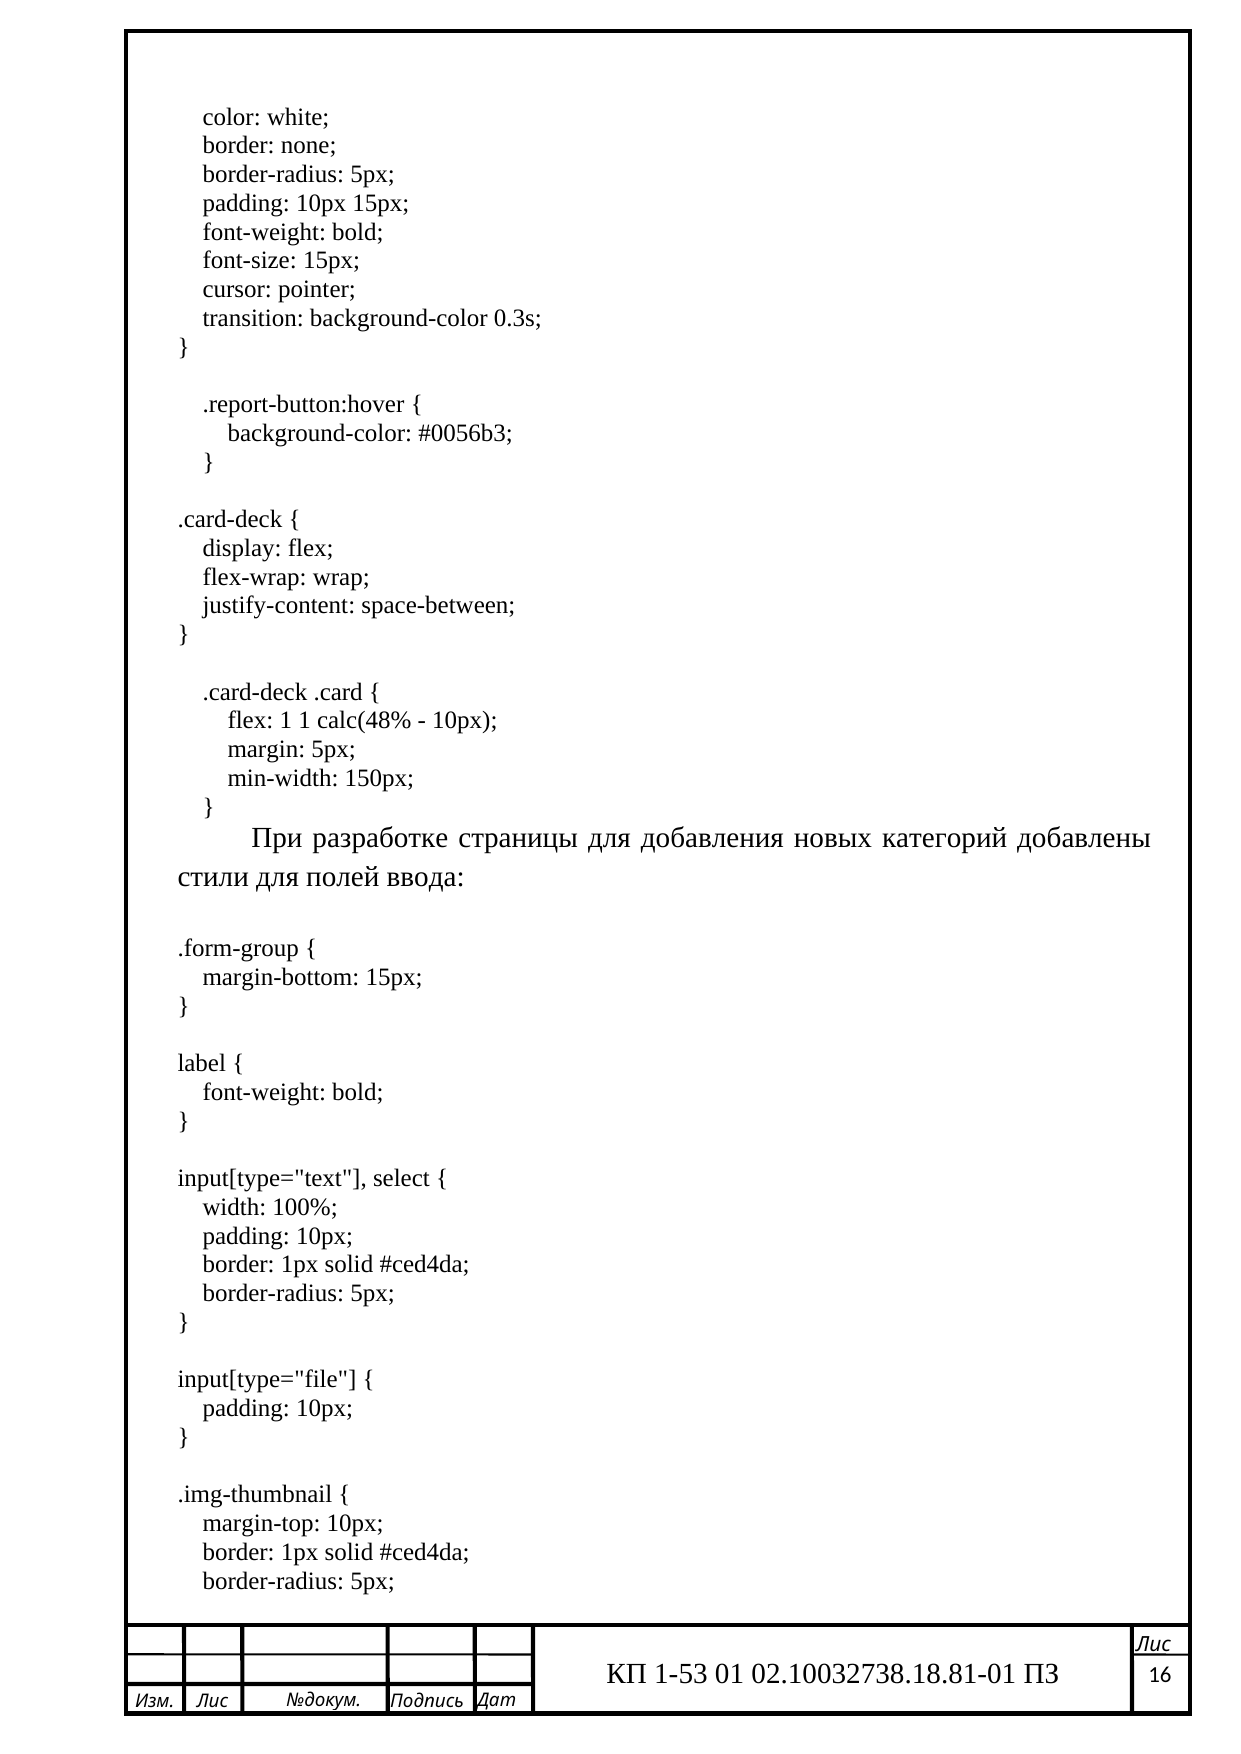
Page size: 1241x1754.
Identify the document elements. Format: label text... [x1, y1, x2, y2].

text min-width: 150px; [177, 763, 1152, 792]
text } [177, 1307, 1152, 1336]
text flex: 1 1 calc(48% - 10px); [177, 706, 1152, 734]
text margin: 5px; [177, 734, 1152, 763]
text background-color: #0056b3; [177, 418, 1152, 447]
text font-size: 15px; [177, 246, 1152, 274]
text font-weight: bold; [177, 1077, 1152, 1106]
text padding: 10px; [177, 1221, 1152, 1249]
text padding: 10px 15px; [177, 188, 1152, 217]
text display: flex; [177, 533, 1152, 562]
text border: 1px solid #ced4da; [177, 1537, 1152, 1566]
text border: none; [177, 131, 1152, 159]
text } [177, 619, 1152, 648]
text } [177, 332, 1152, 361]
text border: 1px solid #ced4da; [177, 1249, 1152, 1278]
text .card-deck { [177, 504, 1152, 533]
text font-weight: bold; [177, 217, 1152, 246]
text input[type="text"], select { [177, 1163, 1152, 1192]
text width: 100%; [177, 1192, 1152, 1221]
text margin-bottom: 15px; [177, 962, 1152, 991]
text .img-thumbnail { [177, 1479, 1152, 1508]
text label { [177, 1048, 1152, 1077]
text } [177, 447, 1152, 476]
text input[type="file"] { [177, 1364, 1152, 1393]
text .form-group { [177, 933, 1152, 962]
text padding: 10px; [177, 1393, 1152, 1422]
text border-radius: 5px; [177, 1566, 1152, 1594]
text margin-top: 10px; [177, 1508, 1152, 1537]
text } [177, 1422, 1152, 1451]
text .report-button:hover { [177, 389, 1152, 418]
text color: white; [177, 102, 1152, 131]
text border-radius: 5px; [177, 159, 1152, 188]
text При разработке страницы для добавления новых категорий добавлены стили для полей ввода: [177, 821, 1152, 893]
text .card-deck .card { [177, 677, 1152, 706]
text flex-wrap: wrap; [177, 562, 1152, 591]
text transition: background-color 0.3s; [177, 303, 1152, 332]
text } [177, 991, 1152, 1019]
text } [177, 792, 1152, 821]
text border-radius: 5px; [177, 1278, 1152, 1307]
text cursor: pointer; [177, 274, 1152, 303]
text justify-content: space-between; [177, 591, 1152, 619]
text } [177, 1106, 1152, 1134]
